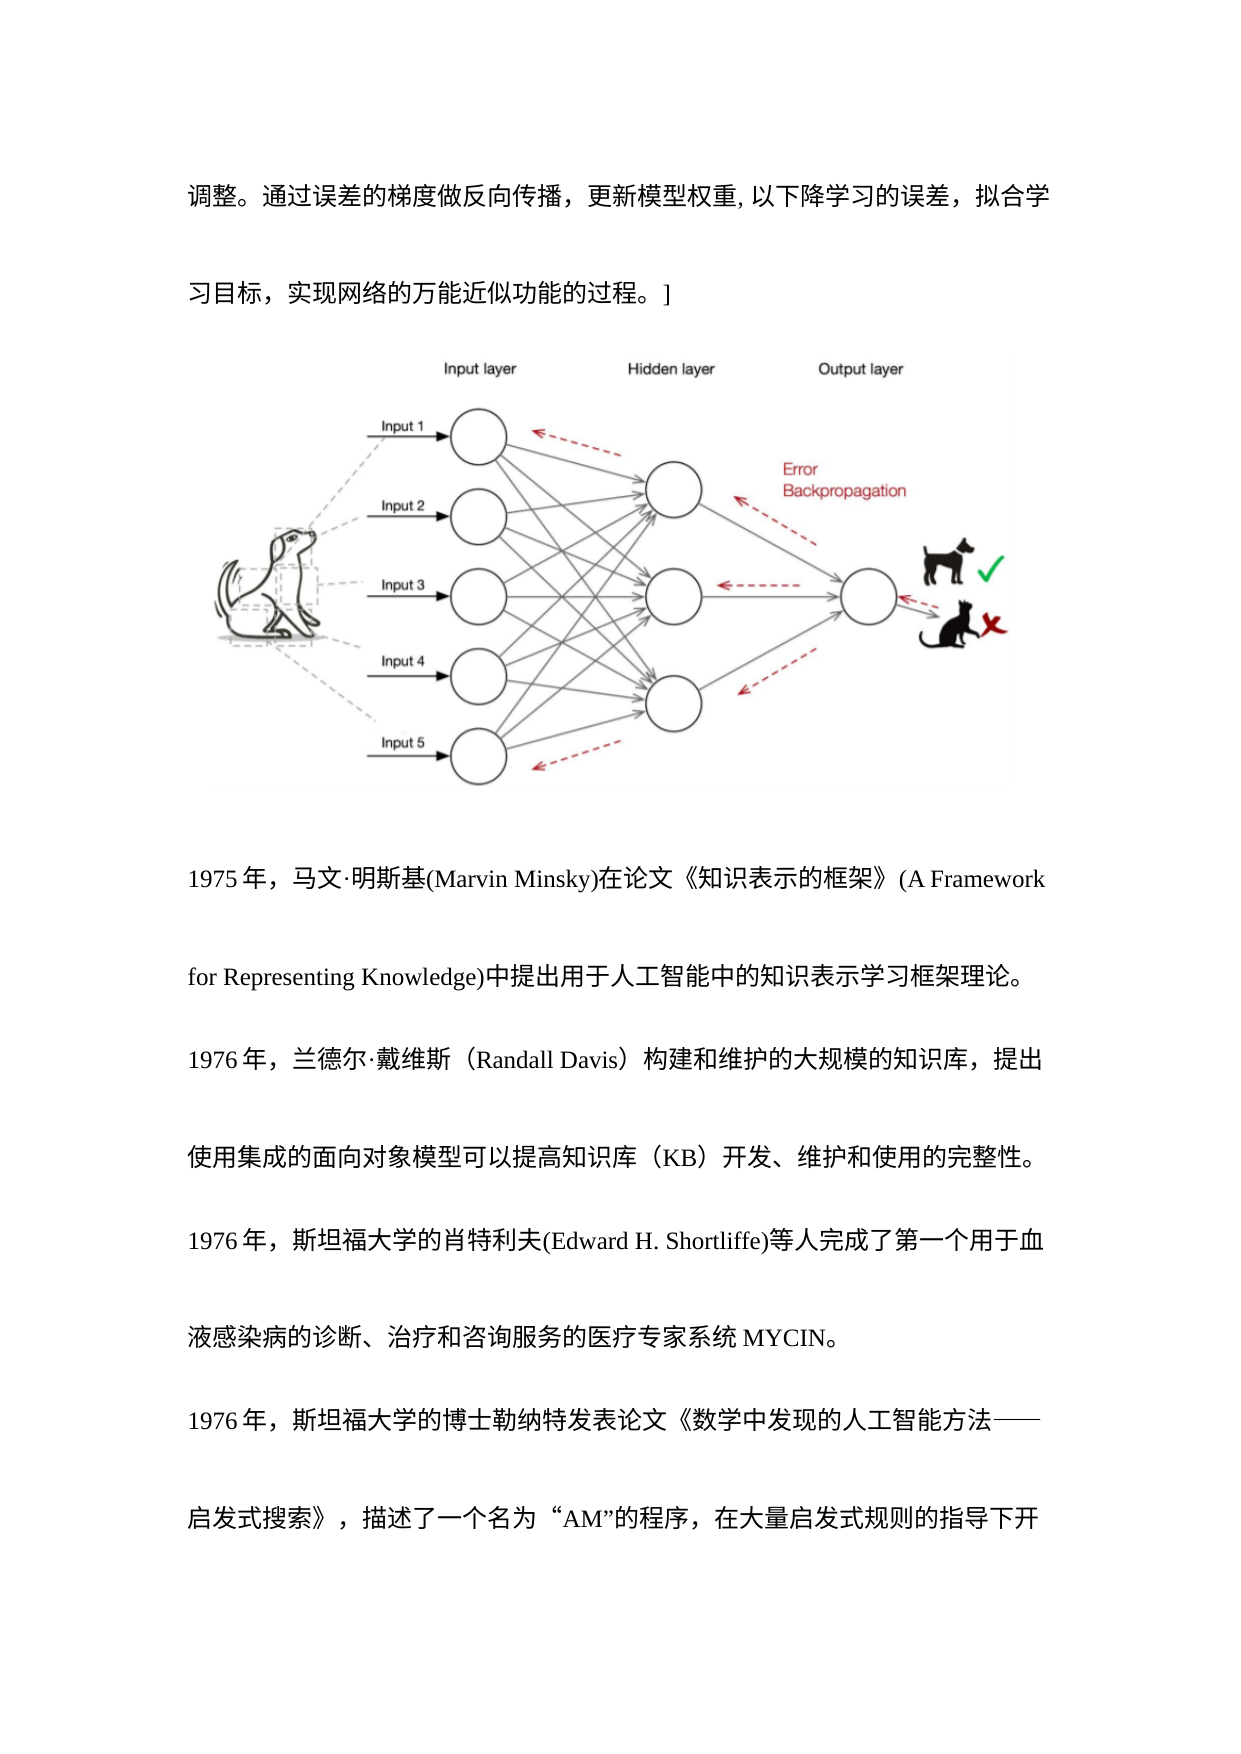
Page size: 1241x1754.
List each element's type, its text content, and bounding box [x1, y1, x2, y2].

text 1975年，马文·明斯基(Marvin Minsky)在论文《知识表示的框架》(A Framework for Representing Knowledge)中提出用于人工智能中的知识表示学习框架理论。 [187, 844, 1053, 1007]
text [187, 1386, 1053, 1549]
picture [187, 349, 1053, 824]
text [187, 162, 1053, 324]
text 1976年，斯坦福大学的肖特利夫(Edward H. Shortliffe)等人完成了第一个用于血液感染病的诊断、治疗和咨询服务的医疗专家系统MYCIN。 [187, 1206, 1053, 1368]
text 1976年，兰德尔·戴维斯（Randall Davis）构建和维护的大规模的知识库，提出使用集成的面向对象模型可以提高知识库（KB）开发、维护和使用的完整性。 [187, 1025, 1053, 1188]
